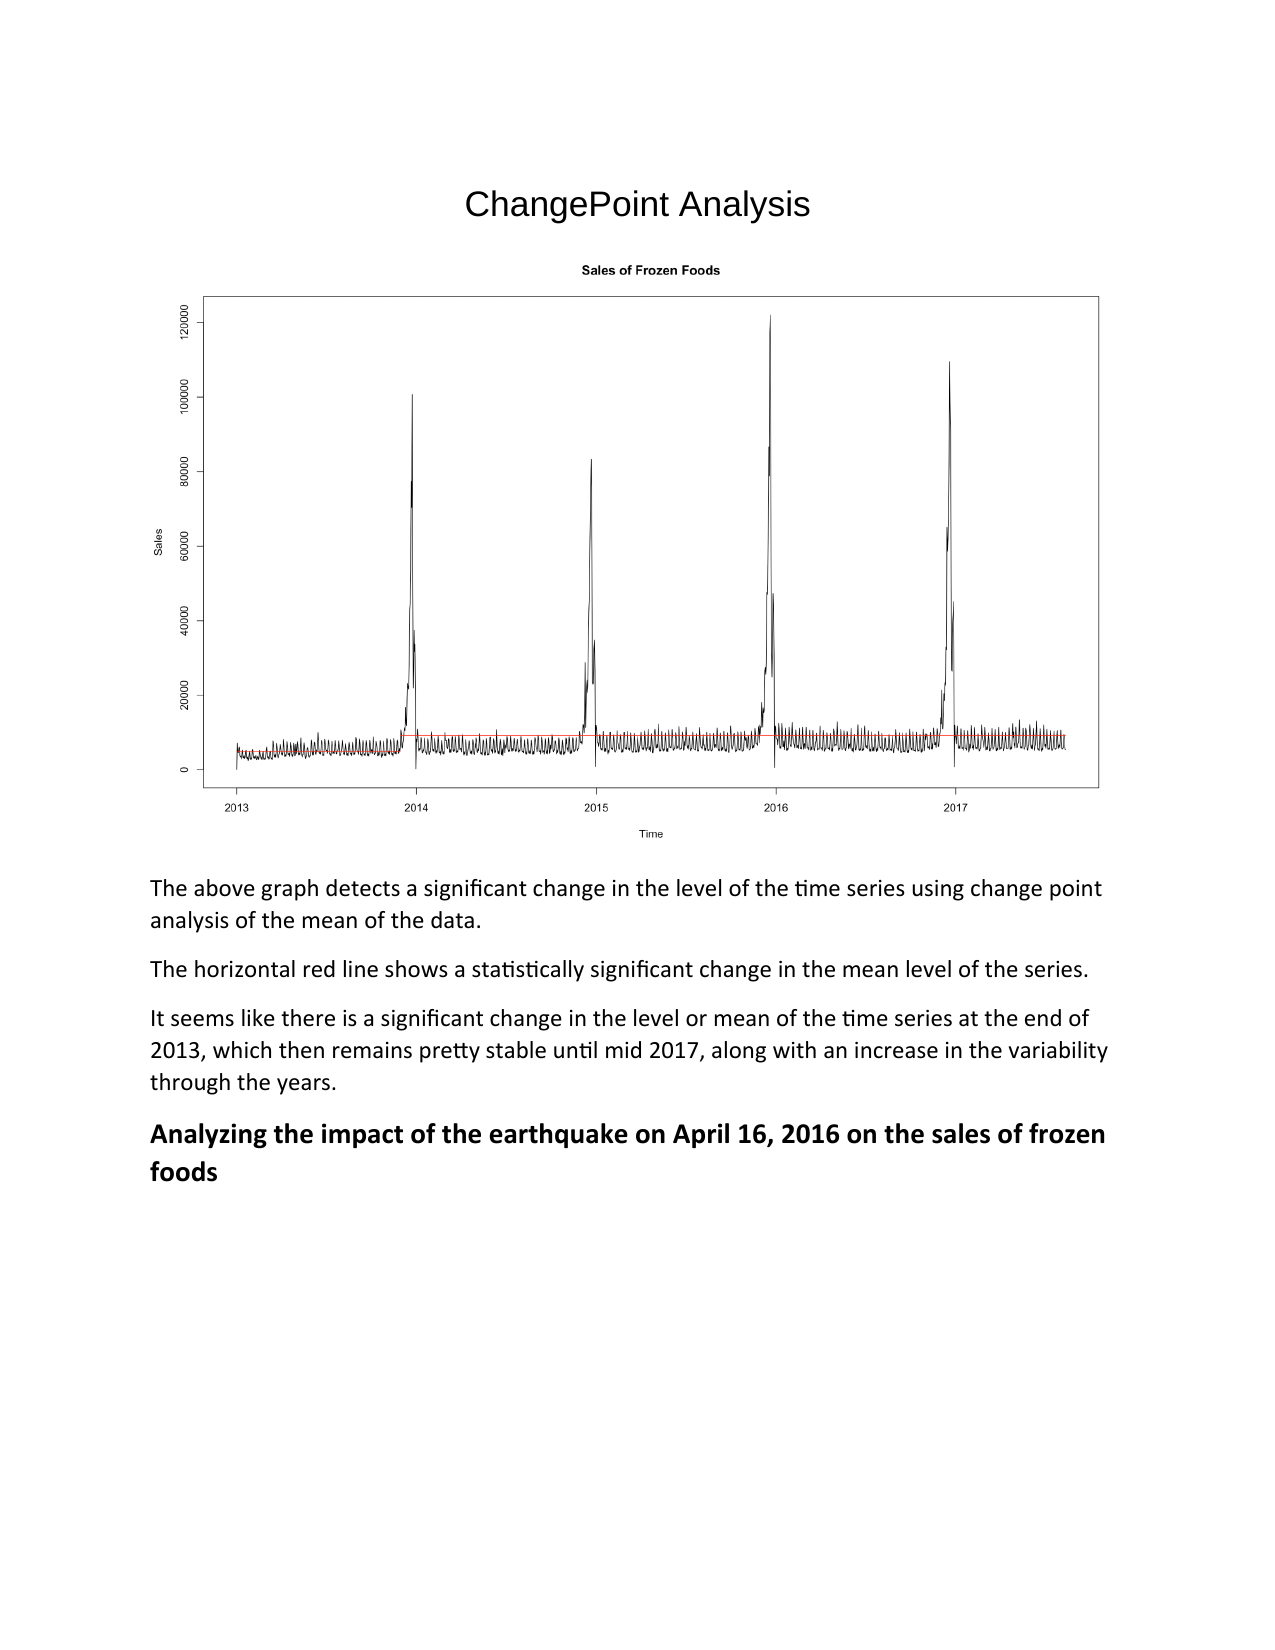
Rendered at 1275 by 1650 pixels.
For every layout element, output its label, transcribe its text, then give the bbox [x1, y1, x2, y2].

text The horizontal red line shows a statistically significant change in the mean level of the series. [150, 953, 1125, 983]
picture [150, 243, 1125, 854]
text The above graph detects a significant change in the level of the time series using change point analysis of the mean of the data. [150, 872, 1125, 934]
text It seems like there is a significant change in the level or mean of the time series at the end of 2013, which then remains pretty stable until mid 2017, along with an increase in the variability through the years. [150, 1002, 1125, 1097]
text Analyzing the impact of the earthquake on April 16, 2016 on the sales of frozen foods [150, 1116, 1125, 1189]
subtitle ChangePoint Analysis [150, 183, 1125, 224]
